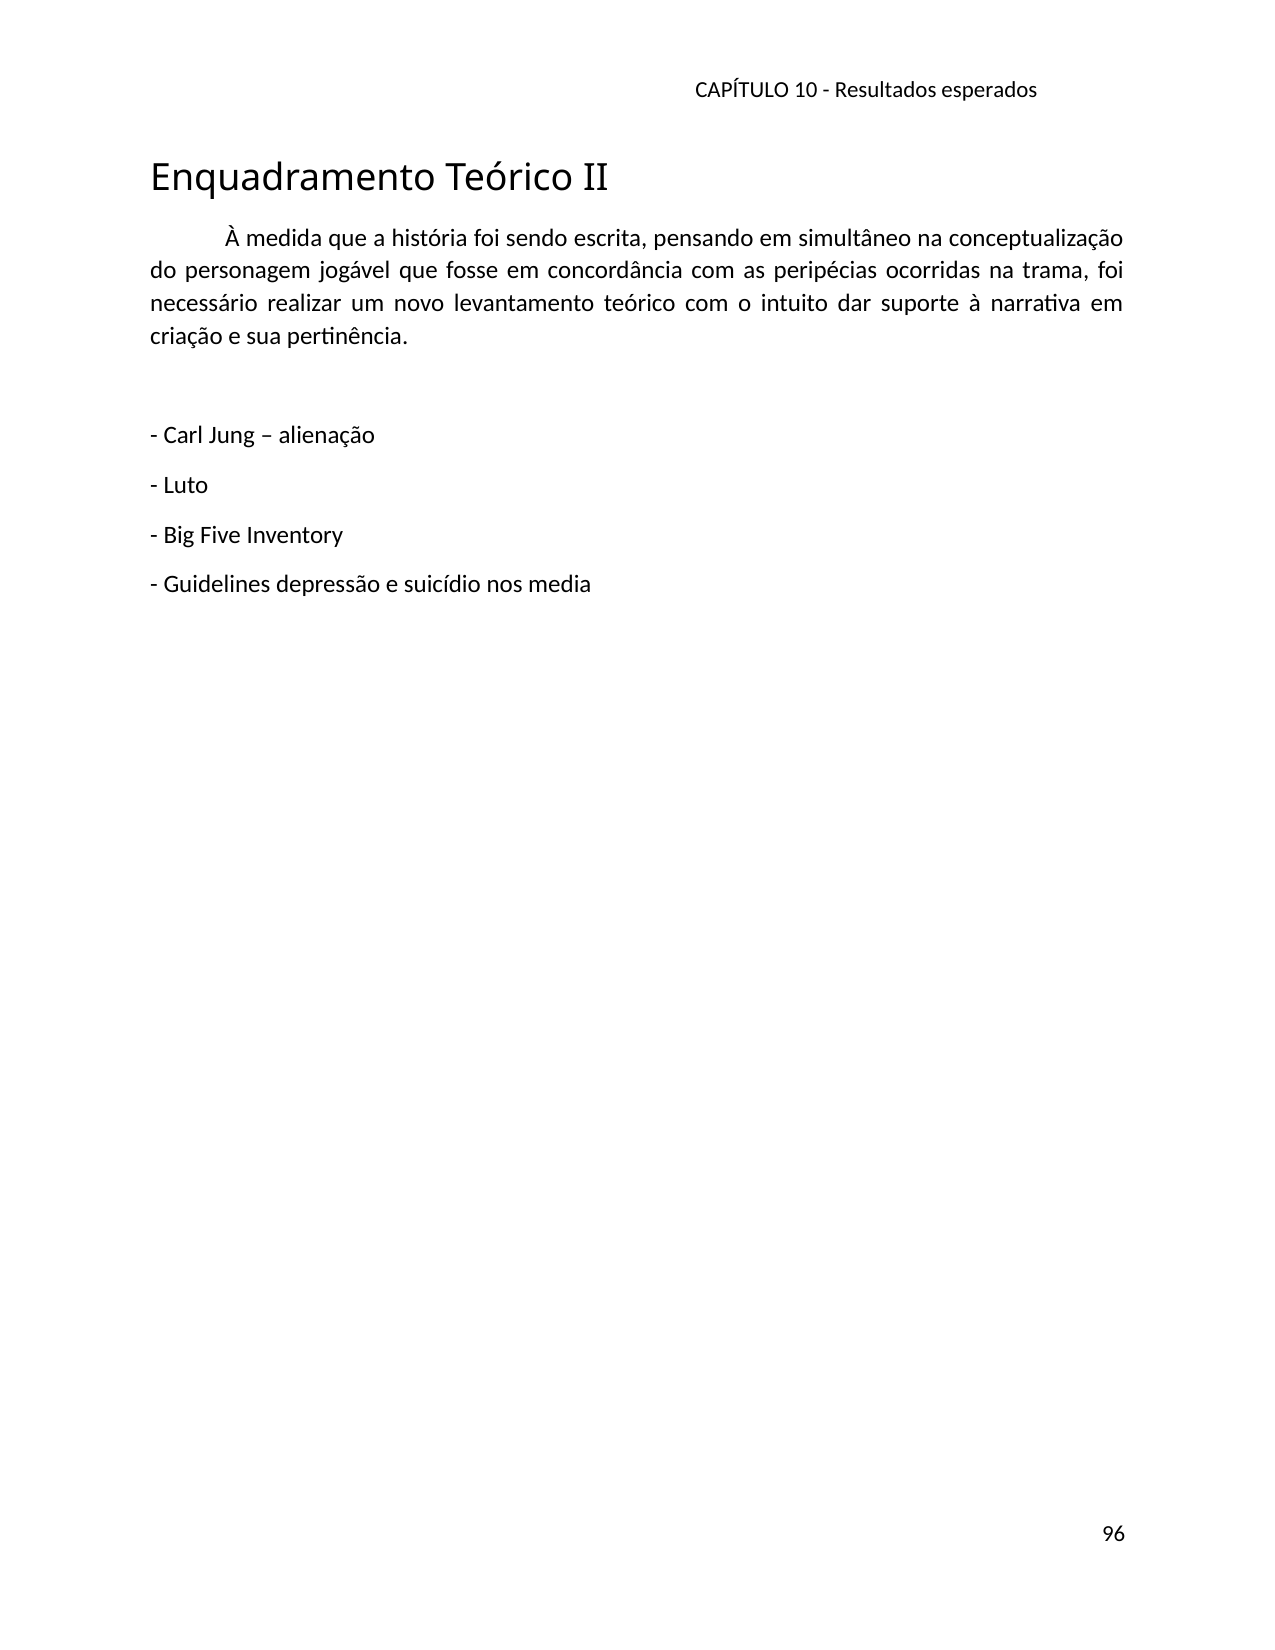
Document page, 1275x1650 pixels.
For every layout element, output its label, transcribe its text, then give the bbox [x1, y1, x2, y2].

text - Luto [150, 469, 1125, 500]
text À medida que a história foi sendo escrita, pensando em simultâneo na conceptualização do personagem jogável que fosse em concordância com as peripécias ocorridas na trama, foi necessário realizar um novo levantamento teórico com o intuito dar suporte à narrativa em criação e sua pertinência. [150, 222, 1125, 351]
text - Carl Jung – alienação [150, 420, 1125, 450]
text Enquadramento Teórico II [150, 150, 1125, 201]
text - Big Five Inventory [150, 519, 1125, 549]
text - Guidelines depressão e suicídio nos media [150, 568, 1125, 599]
